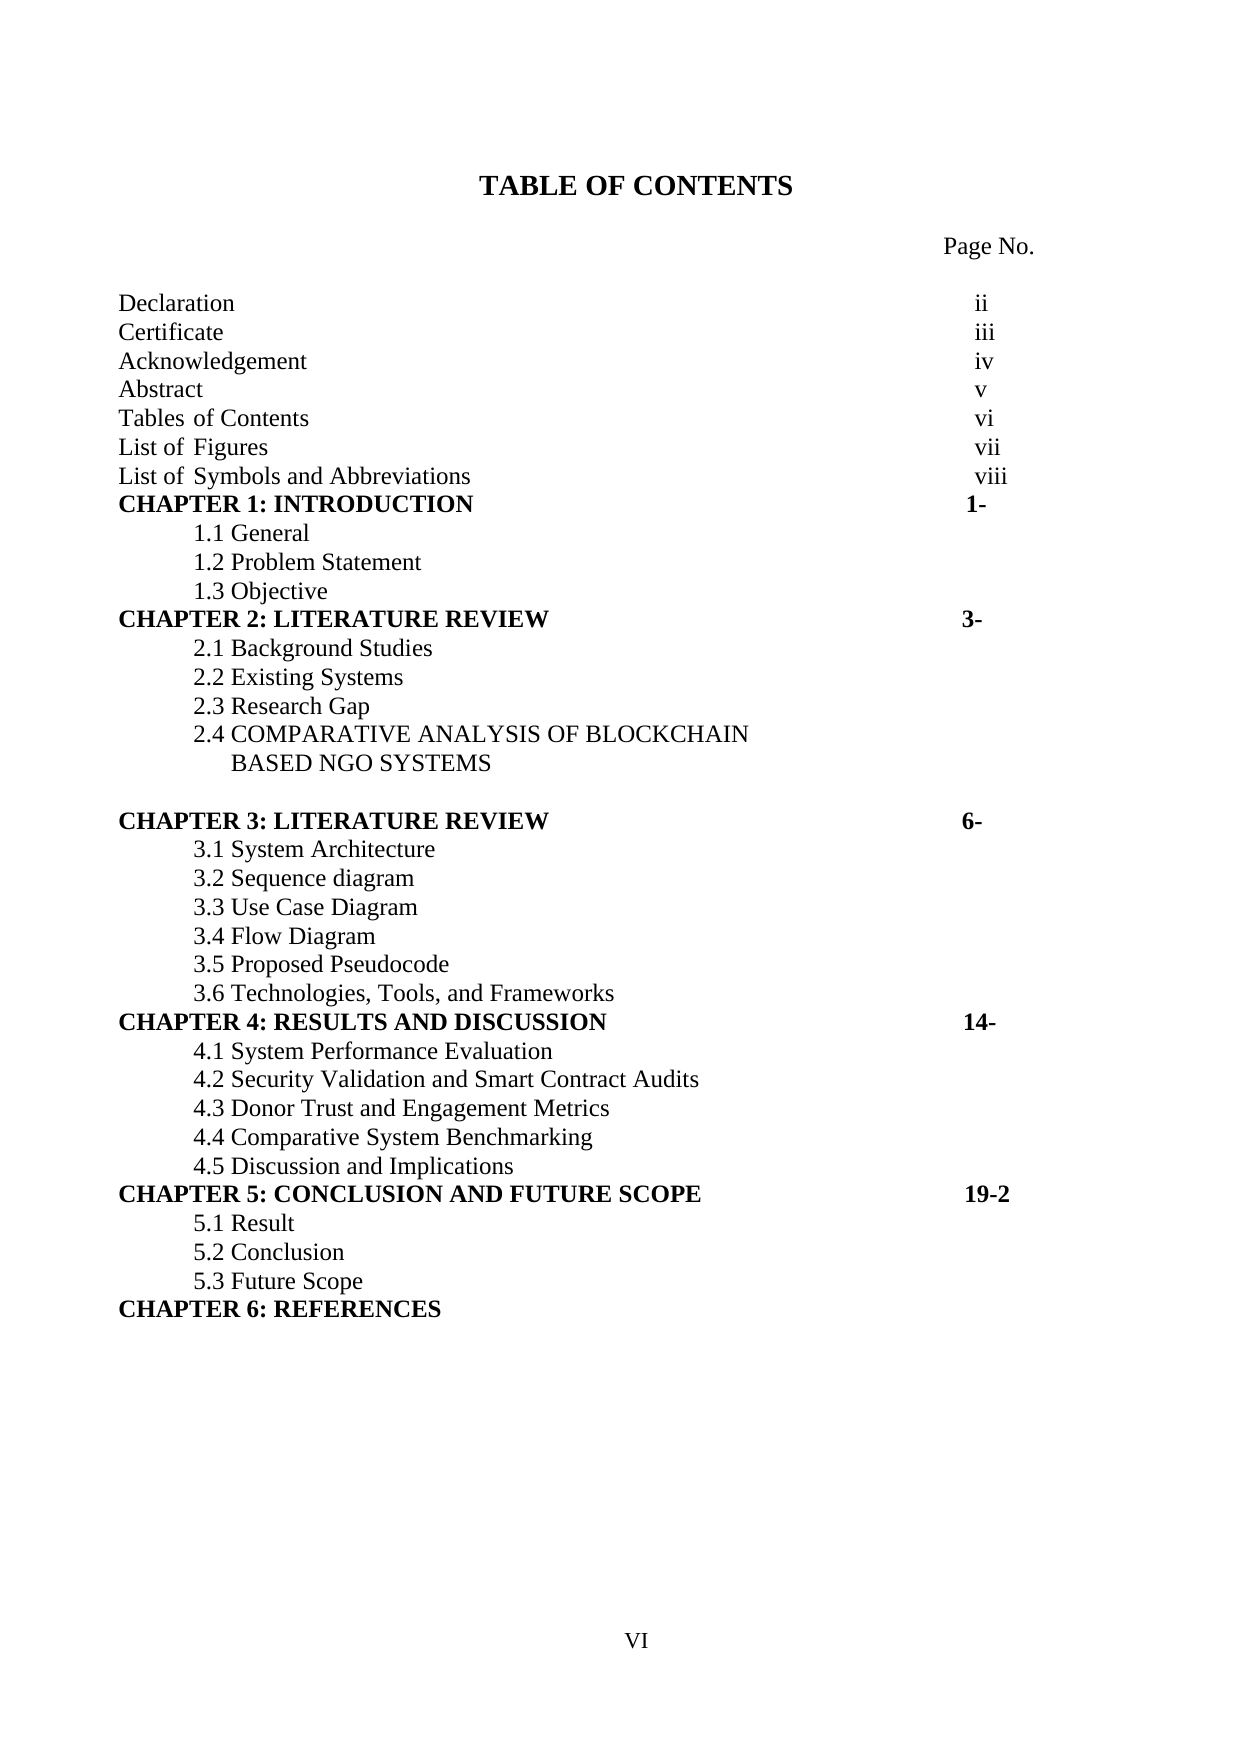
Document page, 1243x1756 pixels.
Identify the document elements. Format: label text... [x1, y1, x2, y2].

text CHAPTER 6: REFERENCES [118, 1294, 1154, 1323]
list Result [193, 1208, 1154, 1237]
text Abstract v [59, 374, 1154, 403]
list Sequence diagram [193, 863, 1154, 892]
text Tables of Contents vi [118, 403, 1154, 432]
text 2.2 Existing Systems [193, 662, 1154, 691]
list Background Studies [193, 633, 1154, 662]
text CHAPTER 1: INTRODUCTION 1- [118, 489, 1154, 518]
list Future Scope [193, 1266, 1154, 1294]
text List of Figures vii [59, 432, 1154, 461]
text Page No. [118, 231, 1154, 259]
text BASED NGO SYSTEMS [193, 748, 1154, 777]
list Discussion and Implications [193, 1151, 1154, 1179]
text CHAPTER 5: CONCLUSION AND FUTURE SCOPE 19-2 [118, 1179, 1154, 1208]
list Donor Trust and Engagement Metrics [193, 1093, 1154, 1122]
list Flow Diagram [193, 921, 1154, 949]
list Objective [193, 576, 1154, 604]
list System Performance Evaluation [193, 1036, 1154, 1064]
list Security Validation and Smart Contract Audits [193, 1064, 1154, 1093]
list Technologies, Tools, and Frameworks [193, 978, 1154, 1007]
list Problem Statement [193, 547, 1154, 576]
text CHAPTER 4: RESULTS AND DISCUSSION 14- [118, 1007, 1154, 1036]
text List of Symbols and Abbreviations viii [59, 461, 1154, 489]
list Conclusion [193, 1237, 1154, 1266]
text 2.3 Research Gap [118, 691, 1154, 719]
list System Architecture [193, 834, 1154, 863]
list Comparative System Benchmarking [193, 1122, 1154, 1151]
text CHAPTER 2: LITERATURE REVIEW 3- [118, 604, 1154, 633]
text Declaration ii [59, 288, 1154, 317]
list Proposed Pseudocode [193, 949, 1154, 978]
list Use Case Diagram [193, 892, 1154, 921]
text TABLE OF CONTENTS [118, 168, 1154, 202]
text CHAPTER 3: LITERATURE REVIEW 6- [118, 806, 1154, 834]
text Certificate iii [59, 317, 1154, 346]
list General [193, 518, 1154, 547]
text 2.4 COMPARATIVE ANALYSIS OF BLOCKCHAIN [118, 719, 1154, 748]
text Acknowledgement iv [59, 346, 1154, 374]
